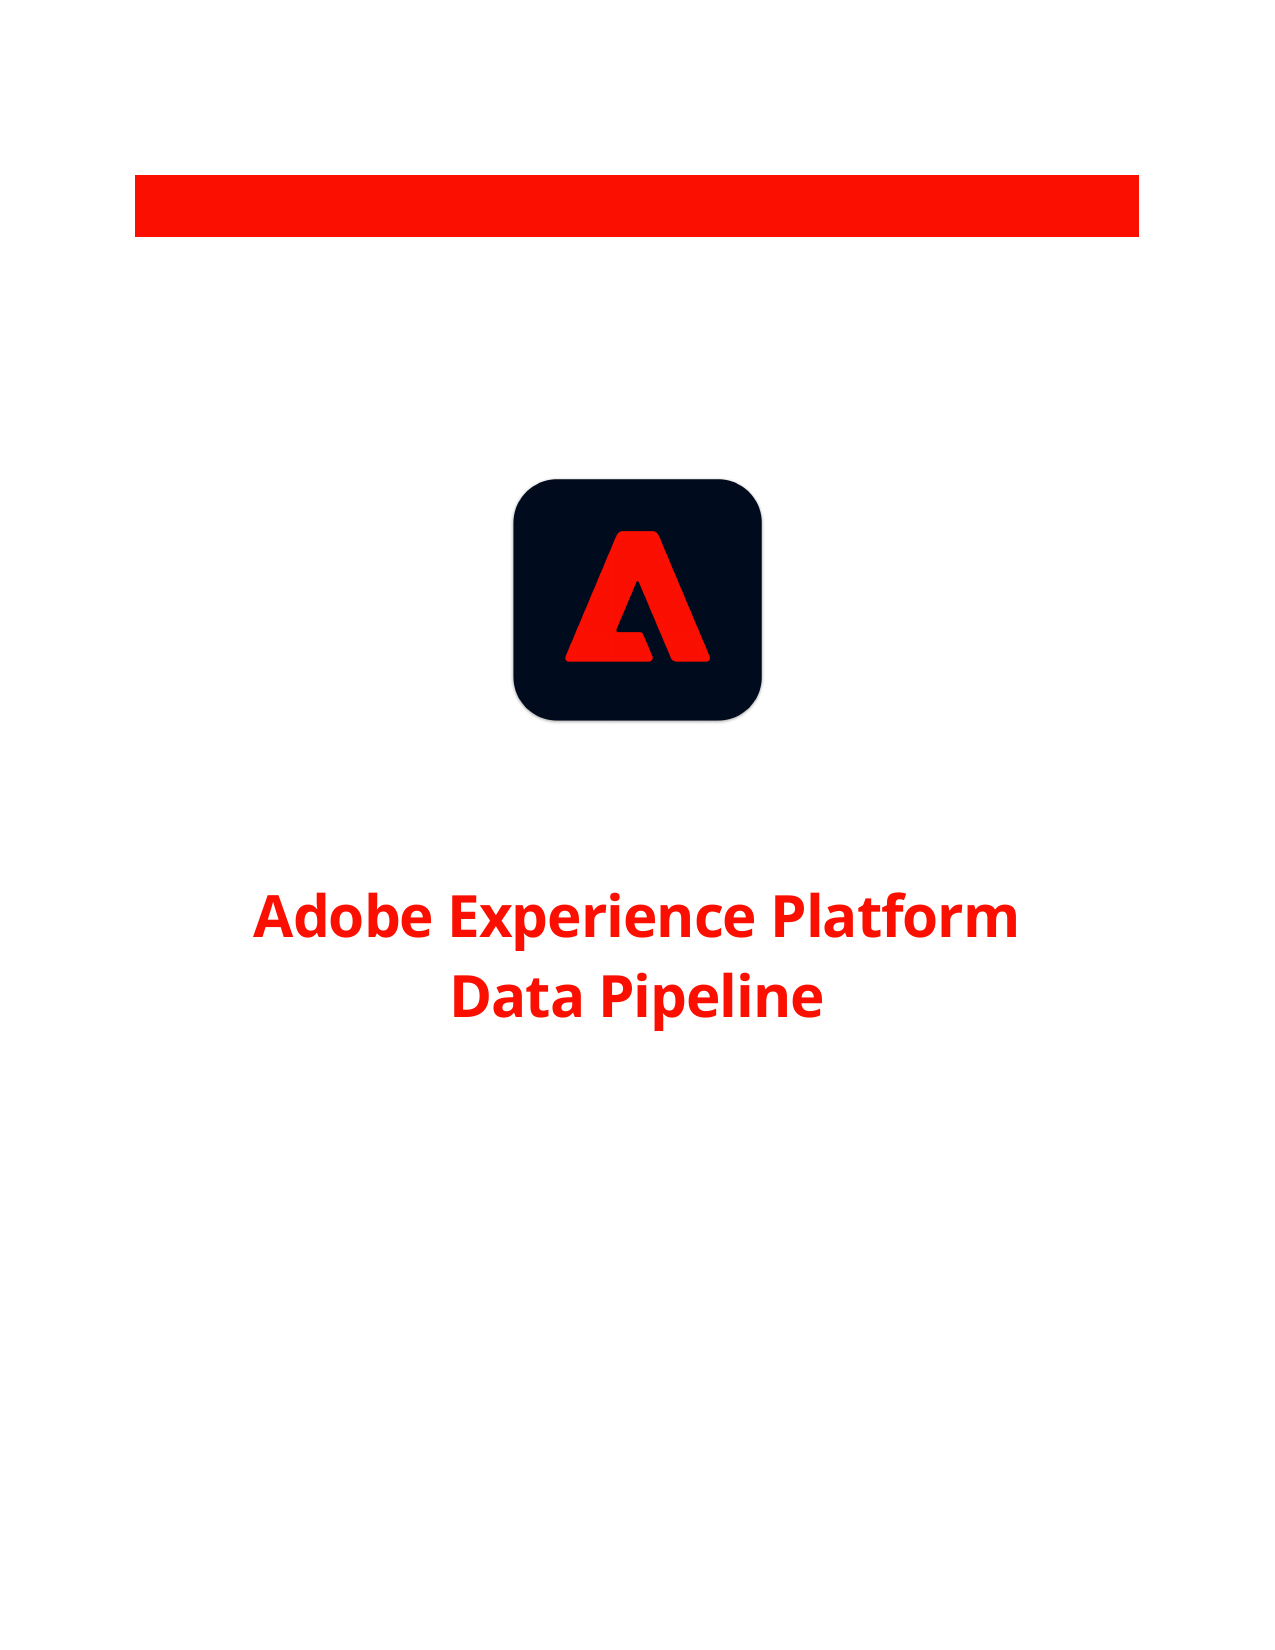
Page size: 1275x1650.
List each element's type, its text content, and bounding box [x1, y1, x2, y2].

title Data Pipeline [150, 955, 1125, 1034]
title Adobe Experience Platform [150, 875, 1125, 955]
picture [505, 475, 770, 739]
